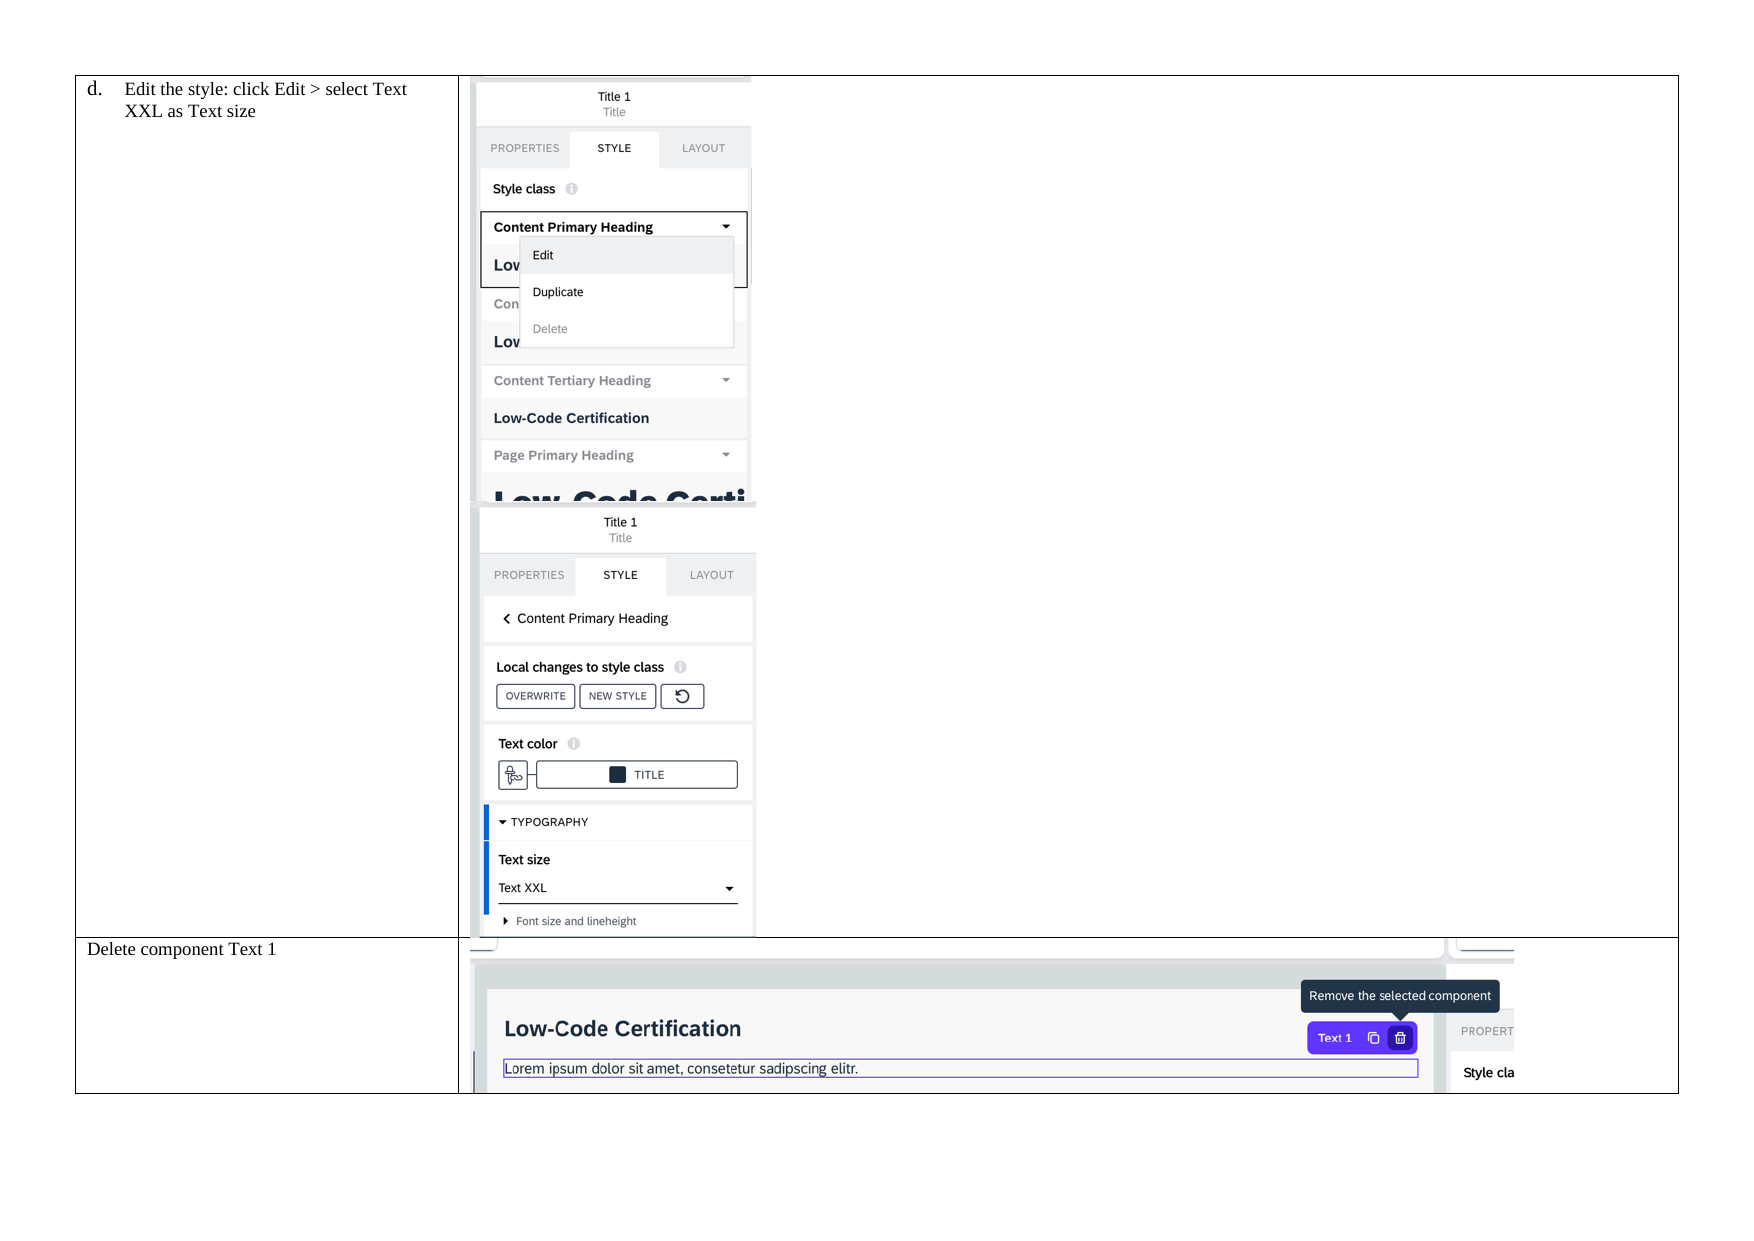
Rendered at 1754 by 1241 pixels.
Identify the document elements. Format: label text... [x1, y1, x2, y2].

table_cell Delete component Text 1 [76, 938, 458, 1093]
table_cell [1515, 938, 1678, 1093]
table_cell Edit the style: click Edit > select Text XXL as Text size [76, 76, 458, 937]
table_cell [459, 76, 470, 937]
table_cell [459, 938, 470, 1093]
picture [470, 76, 1515, 1093]
table_cell [752, 76, 1678, 937]
